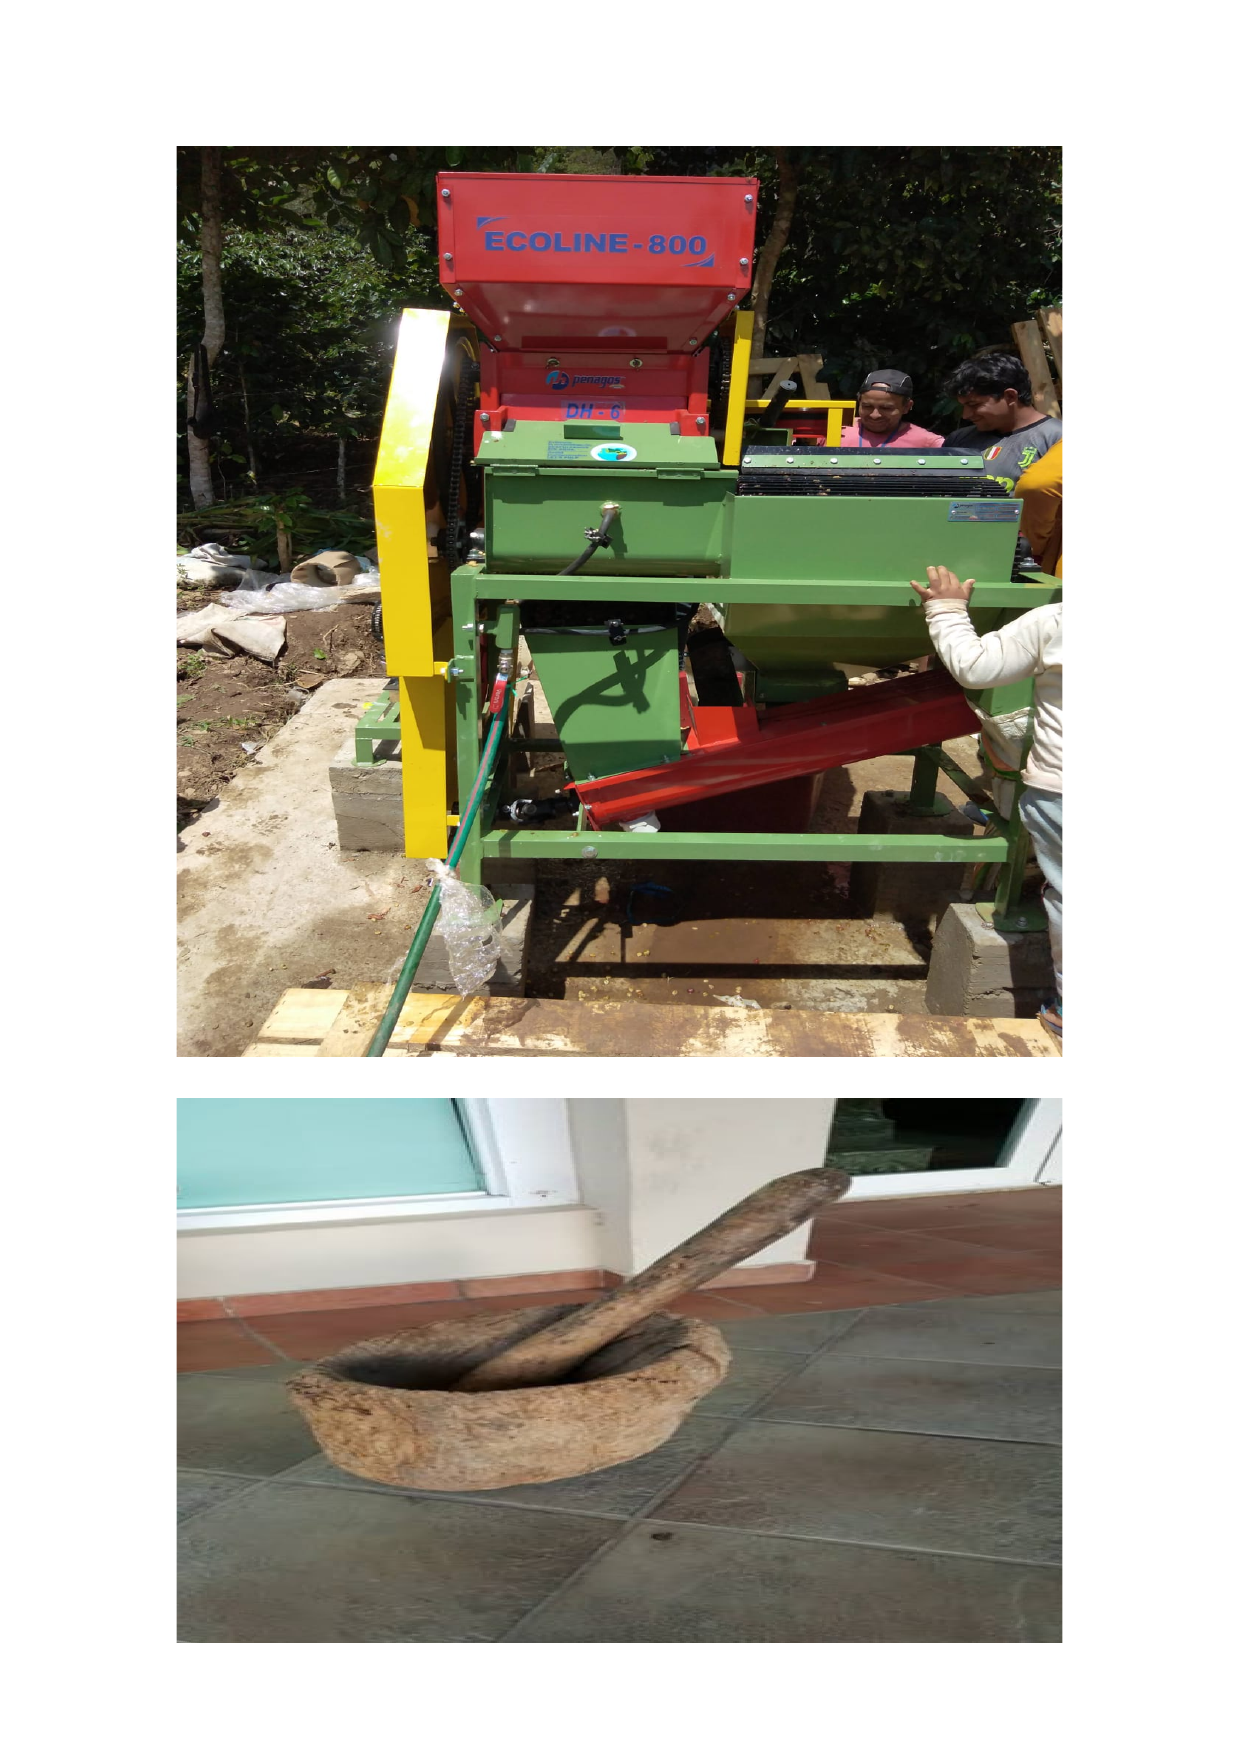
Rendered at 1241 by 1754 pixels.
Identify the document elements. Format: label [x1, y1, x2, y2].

picture [176, 146, 1063, 1057]
picture [176, 1098, 1063, 1643]
